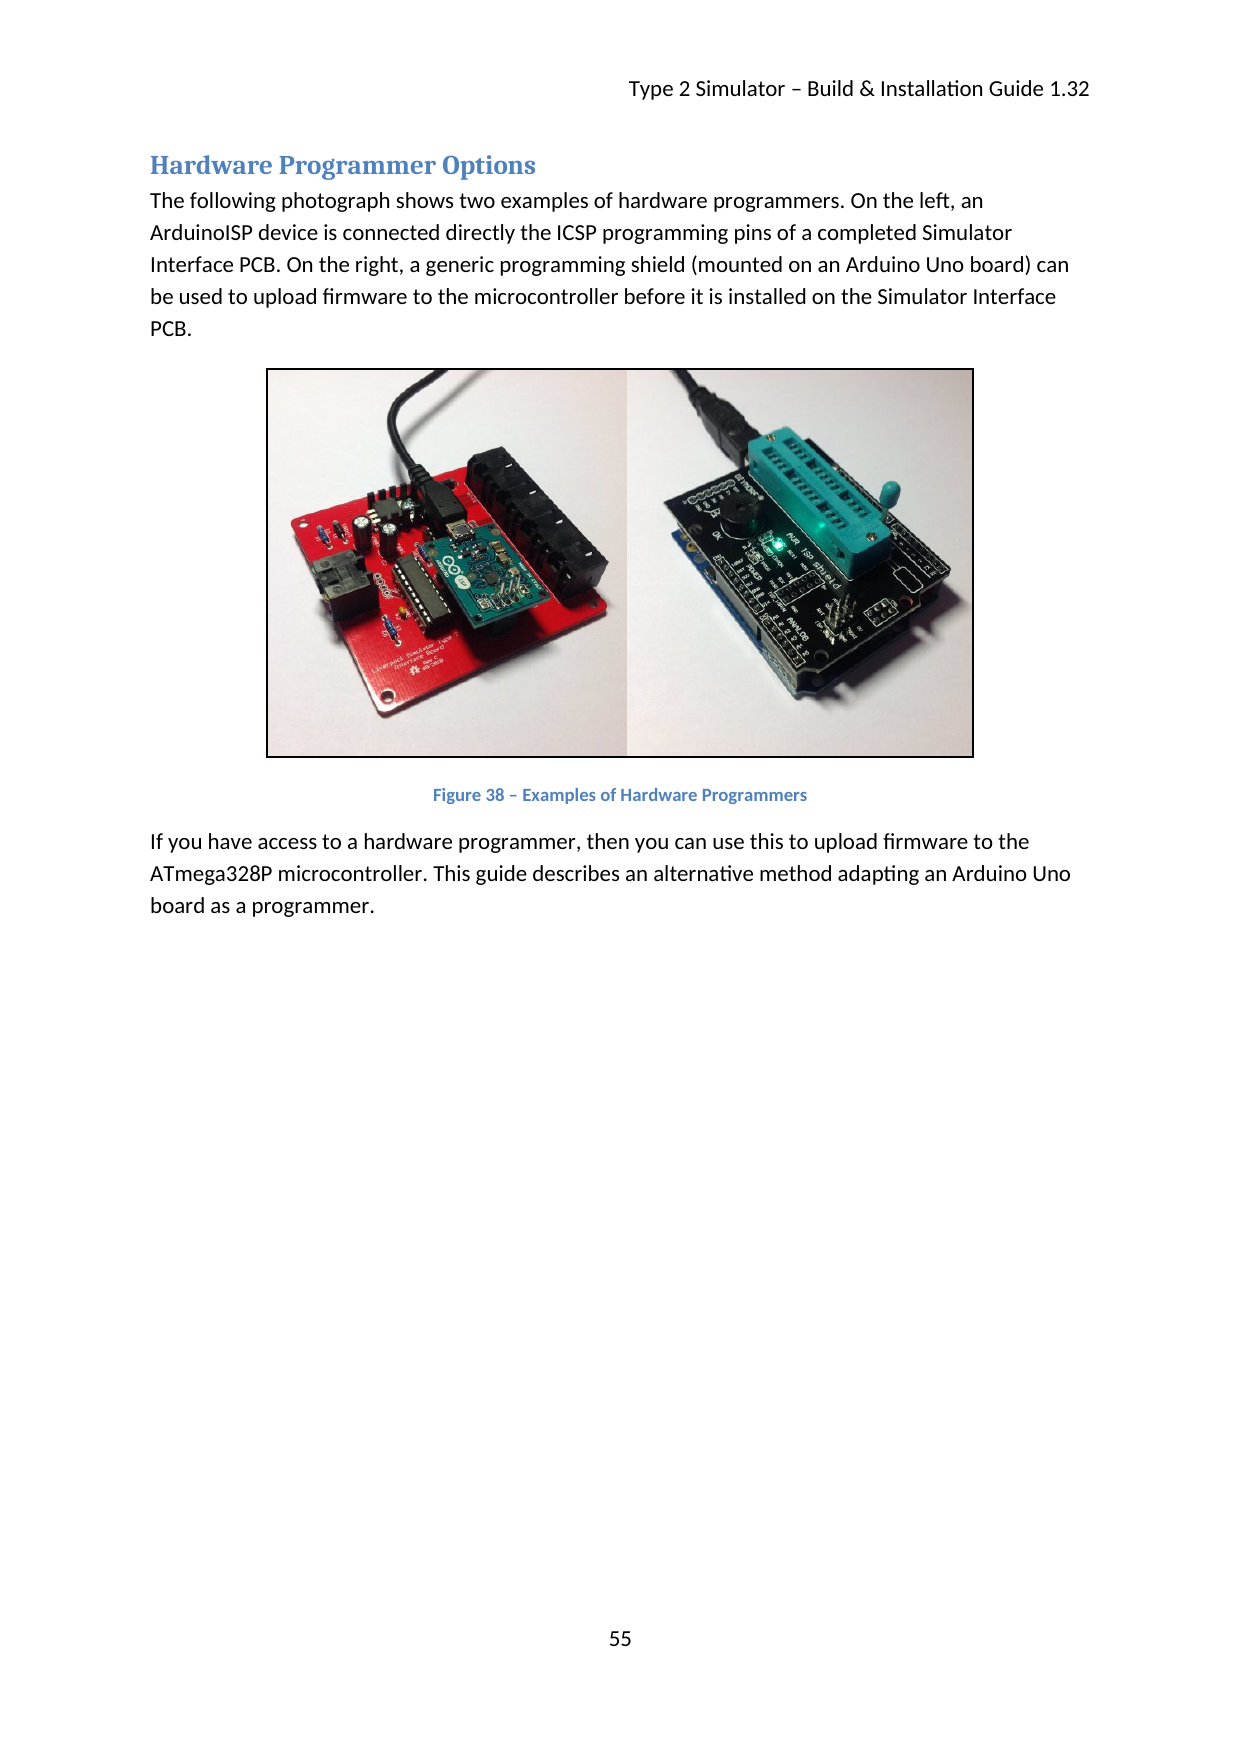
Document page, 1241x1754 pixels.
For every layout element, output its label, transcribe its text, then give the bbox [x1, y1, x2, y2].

text Figure 38 – Examples of Hardware Programmers [150, 783, 1090, 806]
text If you have access to a hardware programmer, then you can use this to upload firmware to the ATmega328P microcontroller. This guide describes an alternative method adapting an Arduino Uno board as a programmer. [150, 827, 1090, 919]
picture [268, 370, 972, 756]
subtitle Hardware Programmer Options [150, 150, 1090, 181]
text The following photograph shows two examples of hardware programmers. On the left, an ArduinoISP device is connected directly the ICSP programming pins of a completed Simulator Interface PCB. On the right, a generic programming shield (mounted on an Arduino Uno board) can be used to upload firmware to the microcontroller before it is installed on the Simulator Interface PCB. [150, 186, 1090, 342]
